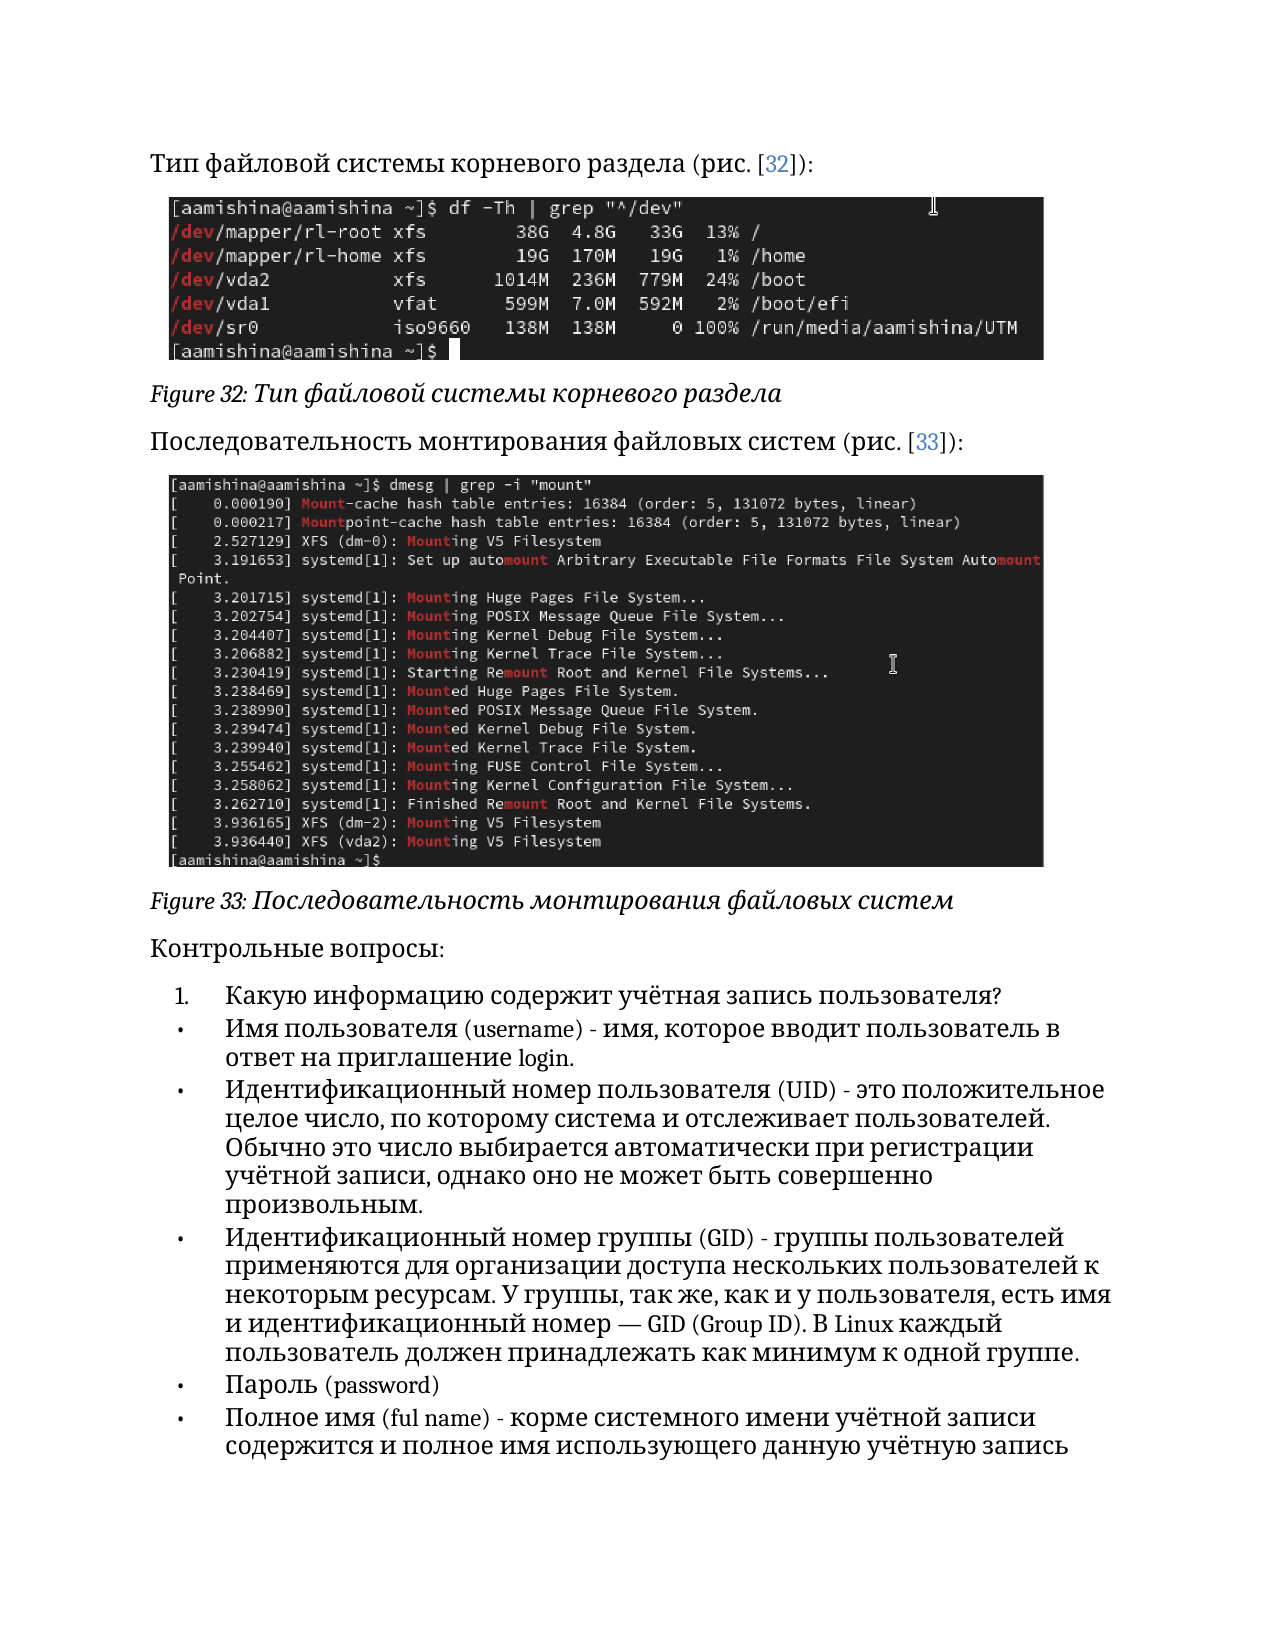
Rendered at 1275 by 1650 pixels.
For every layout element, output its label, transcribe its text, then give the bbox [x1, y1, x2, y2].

text Последовательность монтирования файловых систем (рис. [33]): [150, 427, 1125, 456]
picture [168, 197, 1044, 360]
picture [168, 475, 1044, 867]
text Figure 33: Последовательность монтирования файловых систем [150, 887, 1125, 916]
list Пароль (password) [175, 1371, 1125, 1400]
list Имя пользователя (username) - имя, которое вводит пользователь в ответ на приглашение login. [175, 1015, 1125, 1072]
text Тип файловой системы корневого раздела (рис. [32]): [150, 150, 1125, 179]
text Figure 32: Тип файловой системы корневого раздела [150, 380, 1125, 409]
list Идентификационный номер группы (GID) - группы пользователей применяются для организации доступа нескольких пользователей к некоторым ресурсам. У группы, так же, как и у пользователя, есть имя и идентификационный номер — GID (Group ID). В Linux каждый пользователь должен принадлежать как минимум к одной группе. [175, 1223, 1125, 1367]
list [175, 1403, 1125, 1461]
text Контрольные вопросы: [150, 935, 1125, 963]
list Идентификационный номер пользователя (UID) - это положительное целое число, по которому система и отслеживает пользователей. Обычно это число выбирается автоматически при регистрации учётной записи, однако оно не может быть совершенно произвольным. [175, 1076, 1125, 1220]
list Какую информацию содержит учётная запись пользователя? [175, 982, 1125, 1011]
